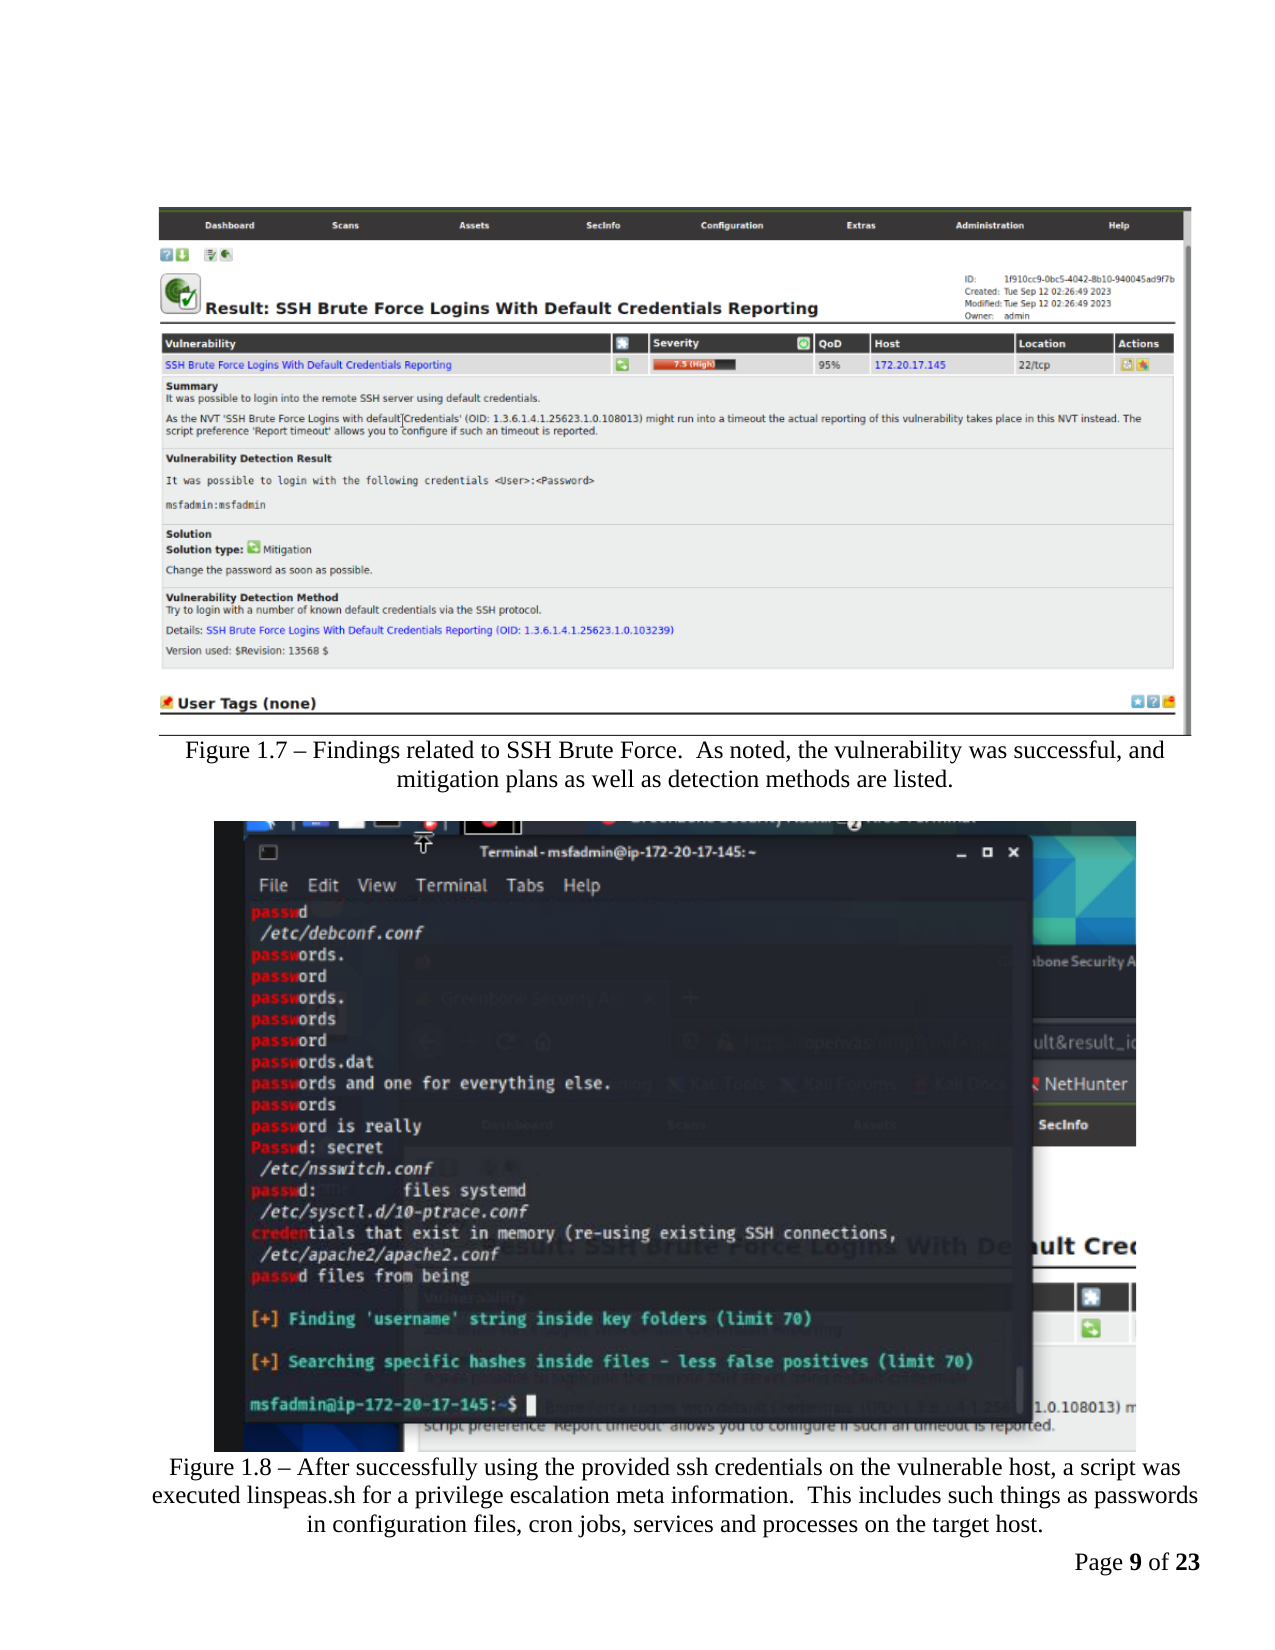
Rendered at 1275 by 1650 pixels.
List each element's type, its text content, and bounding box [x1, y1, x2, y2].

picture [214, 821, 1137, 1452]
text Figure 1.8 – After successfully using the provided ssh credentials on the vulnerable host, a script was executed linspeas.sh for a privilege escalation meta information. This includes such things as passwords in configuration files, cron jobs, services and processes on the target host. [150, 1452, 1200, 1538]
picture [158, 207, 1192, 736]
text Figure 1.7 – Findings related to SSH Brute Force. As noted, the vulnerability was successful, and mitigation plans as well as detection methods are listed. [150, 736, 1200, 793]
